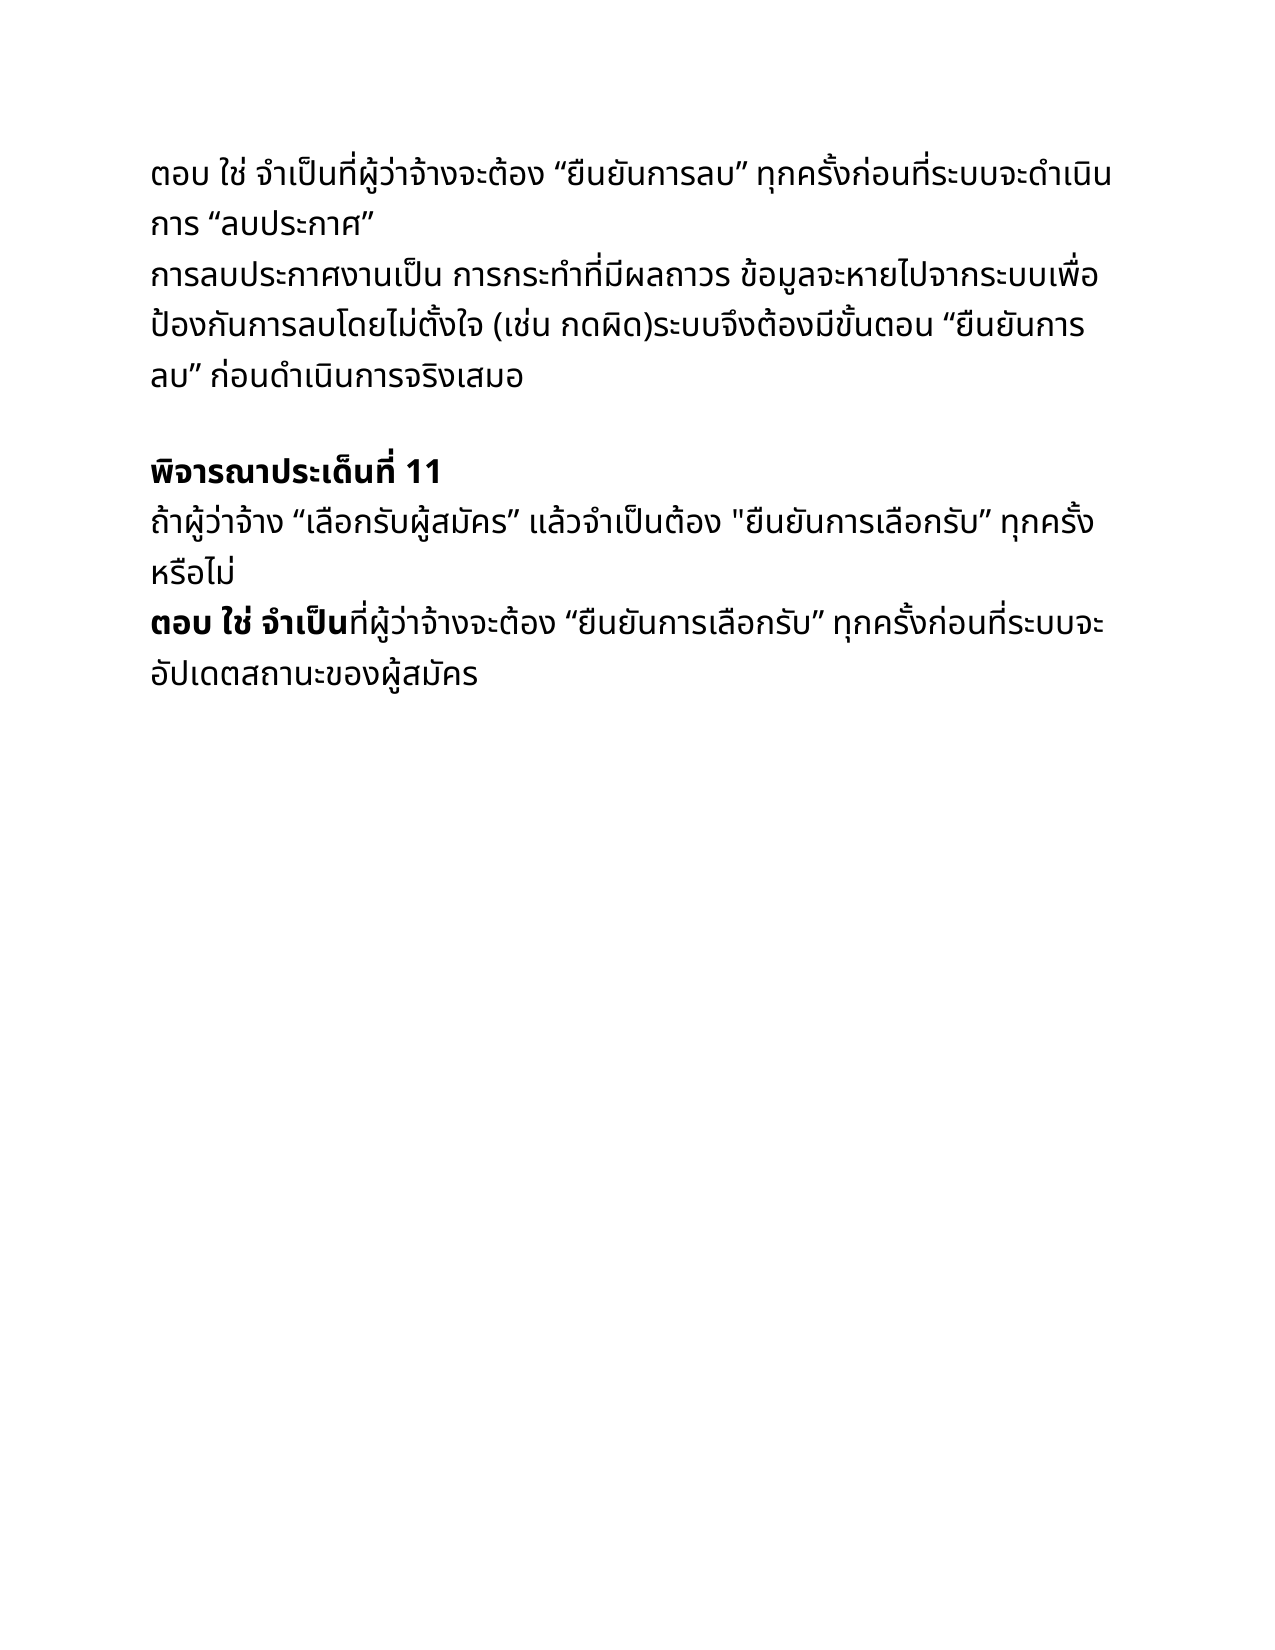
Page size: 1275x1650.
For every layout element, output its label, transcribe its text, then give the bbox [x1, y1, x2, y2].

text การลบประกาศงานเป็น การกระทำที่มีผลถาวร ข้อมูลจะหายไปจากระบบเพื่อป้องกันการลบโดยไม่ตั้งใจ (เช่น กดผิด)ระบบจึงต้องมีขั้นตอน “ยืนยันการลบ” ก่อนดำเนินการจริงเสมอ [150, 251, 1125, 402]
text ตอบ ใช่ จำเป็นที่ผู้ว่าจ้างจะต้อง “ยืนยันการเลือกรับ” ทุกครั้งก่อนที่ระบบจะอัปเดตสถานะของผู้สมัคร [150, 599, 1125, 700]
text ตอบ ใช่ จำเป็นที่ผู้ว่าจ้างจะต้อง “ยืนยันการลบ” ทุกครั้งก่อนที่ระบบจะดำเนินการ “ลบประกาศ” [150, 150, 1125, 251]
text ถ้าผู้ว่าจ้าง “เลือกรับผู้สมัคร” แล้วจำเป็นต้อง "ยืนยันการเลือกรับ” ทุกครั้งหรือไม่ [150, 498, 1125, 599]
text พิจารณาประเด็นที่ 11 [150, 448, 1125, 498]
